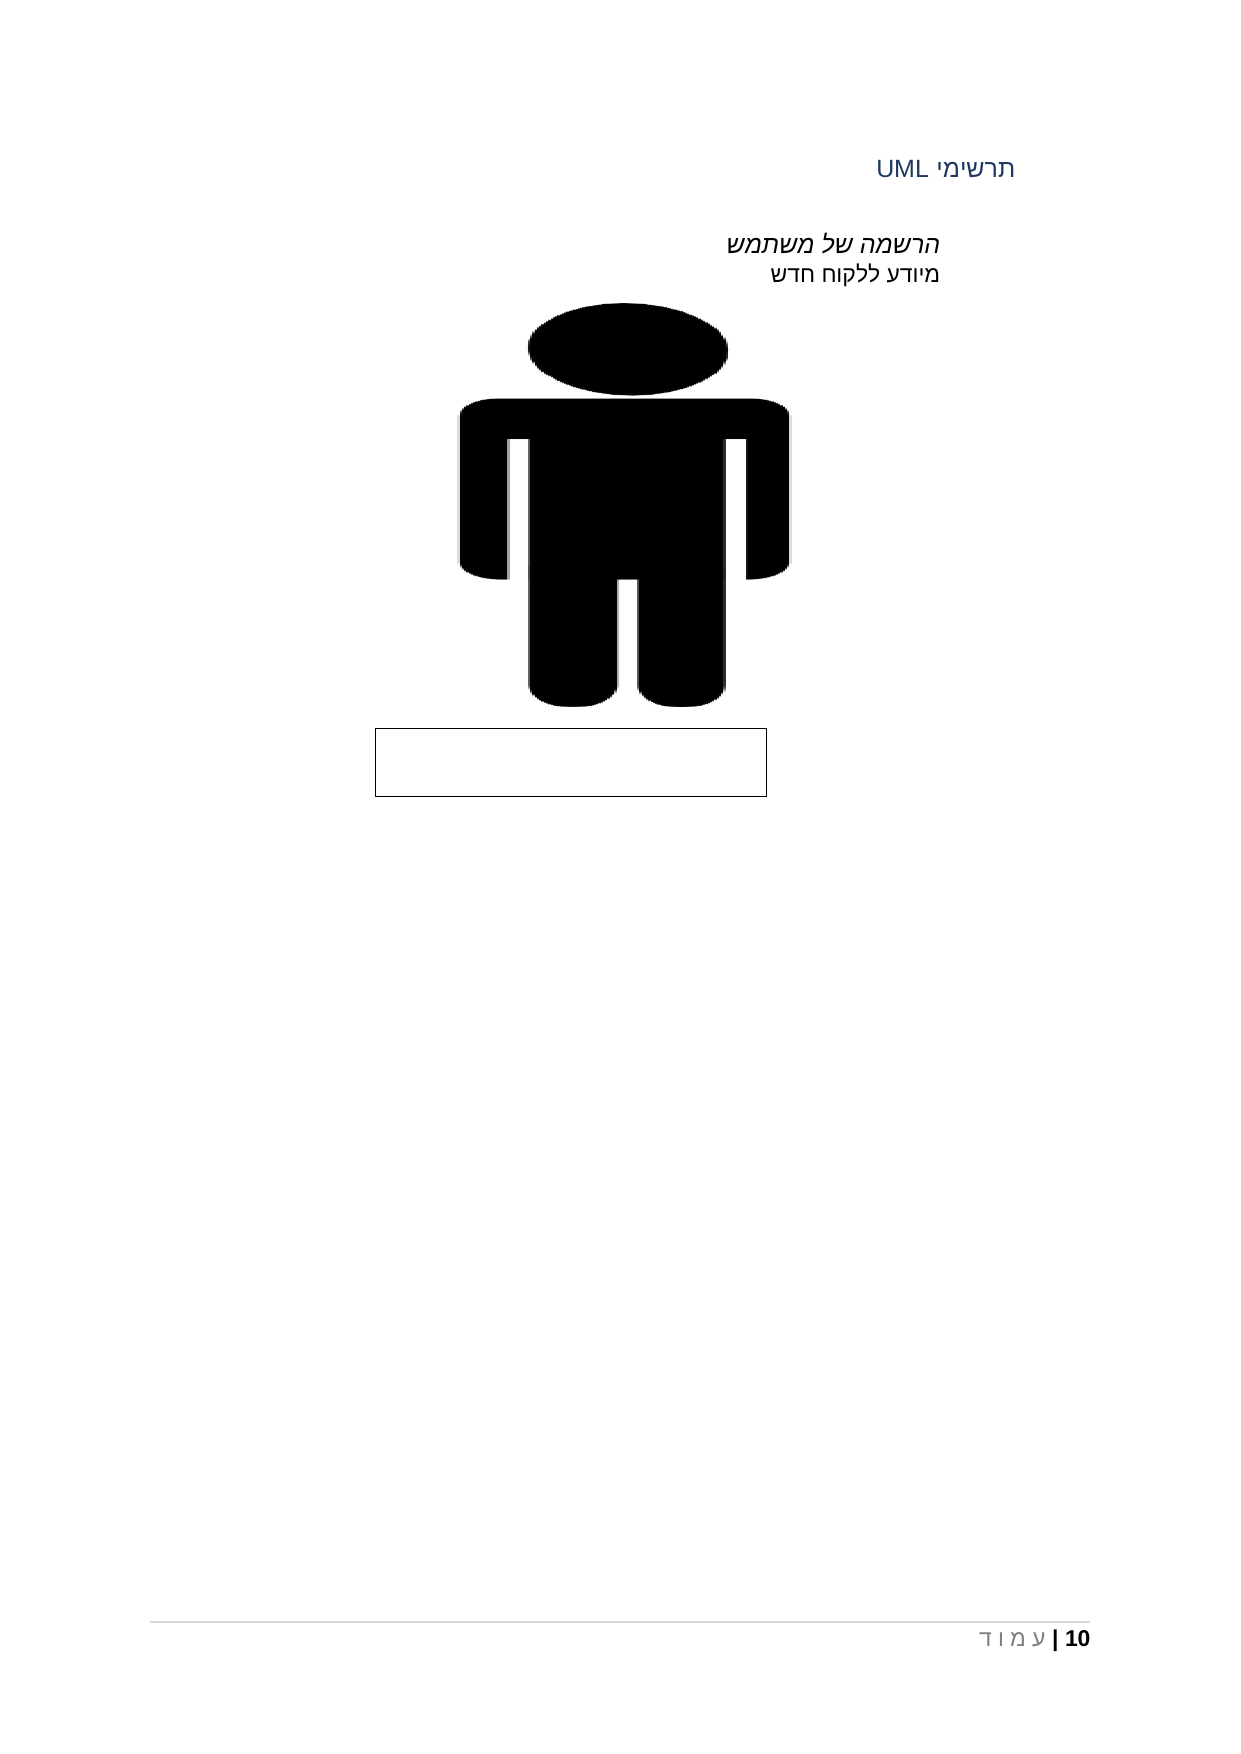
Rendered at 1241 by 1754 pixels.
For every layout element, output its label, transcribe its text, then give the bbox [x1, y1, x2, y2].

text מיודע ללקוח חדש [150, 261, 1090, 288]
picture [385, 303, 865, 707]
subtitle תרשימי UML [150, 154, 1090, 183]
subtitle הרשמה של משתמש [150, 230, 1090, 259]
